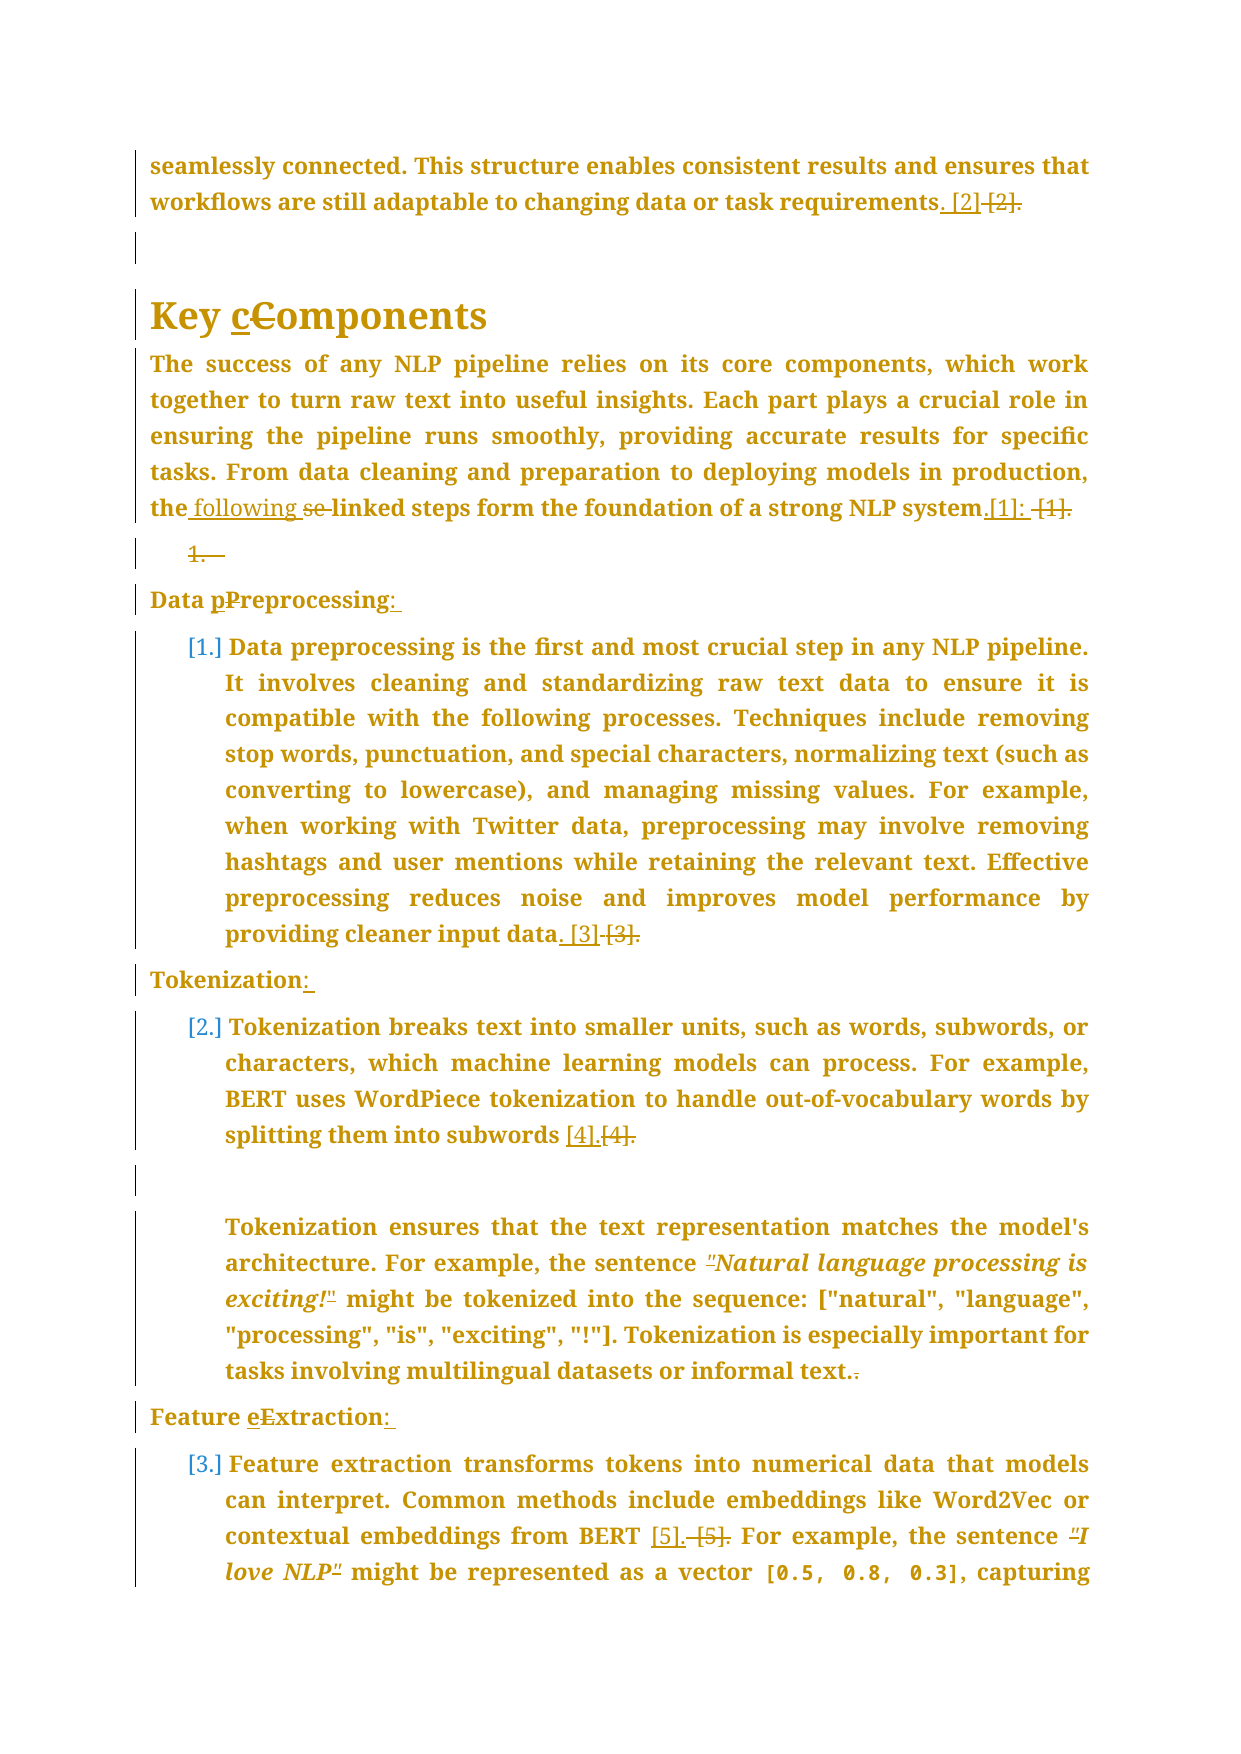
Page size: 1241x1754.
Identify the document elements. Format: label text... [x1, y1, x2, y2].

text The success of any NLP pipeline relies on its core components, which work together to turn raw text into useful insights. Each part plays a crucial role in ensuring the pipeline runs smoothly, providing accurate results for specific tasks. From data cleaning and preparation to deploying models in production, thelinked steps form the foundation of a strong NLP system [150, 348, 1090, 523]
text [150, 150, 1090, 217]
text Data reprocessing [150, 584, 1090, 615]
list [187, 1448, 1090, 1587]
subtitle Key omponents [150, 289, 1090, 340]
text Tokenization [150, 964, 1090, 996]
list Data preprocessing is the first and most crucial step in any NLP pipeline. It involves cleaning and standardizing raw text data to ensure it is compatible with the following processes. Techniques include removing stop words, punctuation, and special characters, normalizing text (such as converting to lowercase), and managing missing values. For example, when working with Twitter data, preprocessing may involve removing hashtags and user mentions while retaining the relevant text. Effective preprocessing reduces noise and improves model performance by providing cleaner input data [187, 631, 1090, 949]
text Feature xtraction [150, 1401, 1090, 1433]
text Tokenization ensures that the text representation matches the model's architecture. For example, the sentence Natural language processing is exciting! might be tokenized into the sequence: ["natural", "language", "processing", "is", "exciting", "!"]. Tokenization is especially important for tasks involving multilingual datasets or informal text. [225, 1211, 1090, 1386]
list Tokenization breaks text into smaller units, such as words, subwords, or characters, which machine learning models can process. For example, BERT uses WordPiece tokenization to handle out-of-vocabulary words by splitting them into subwords [187, 1011, 1090, 1150]
